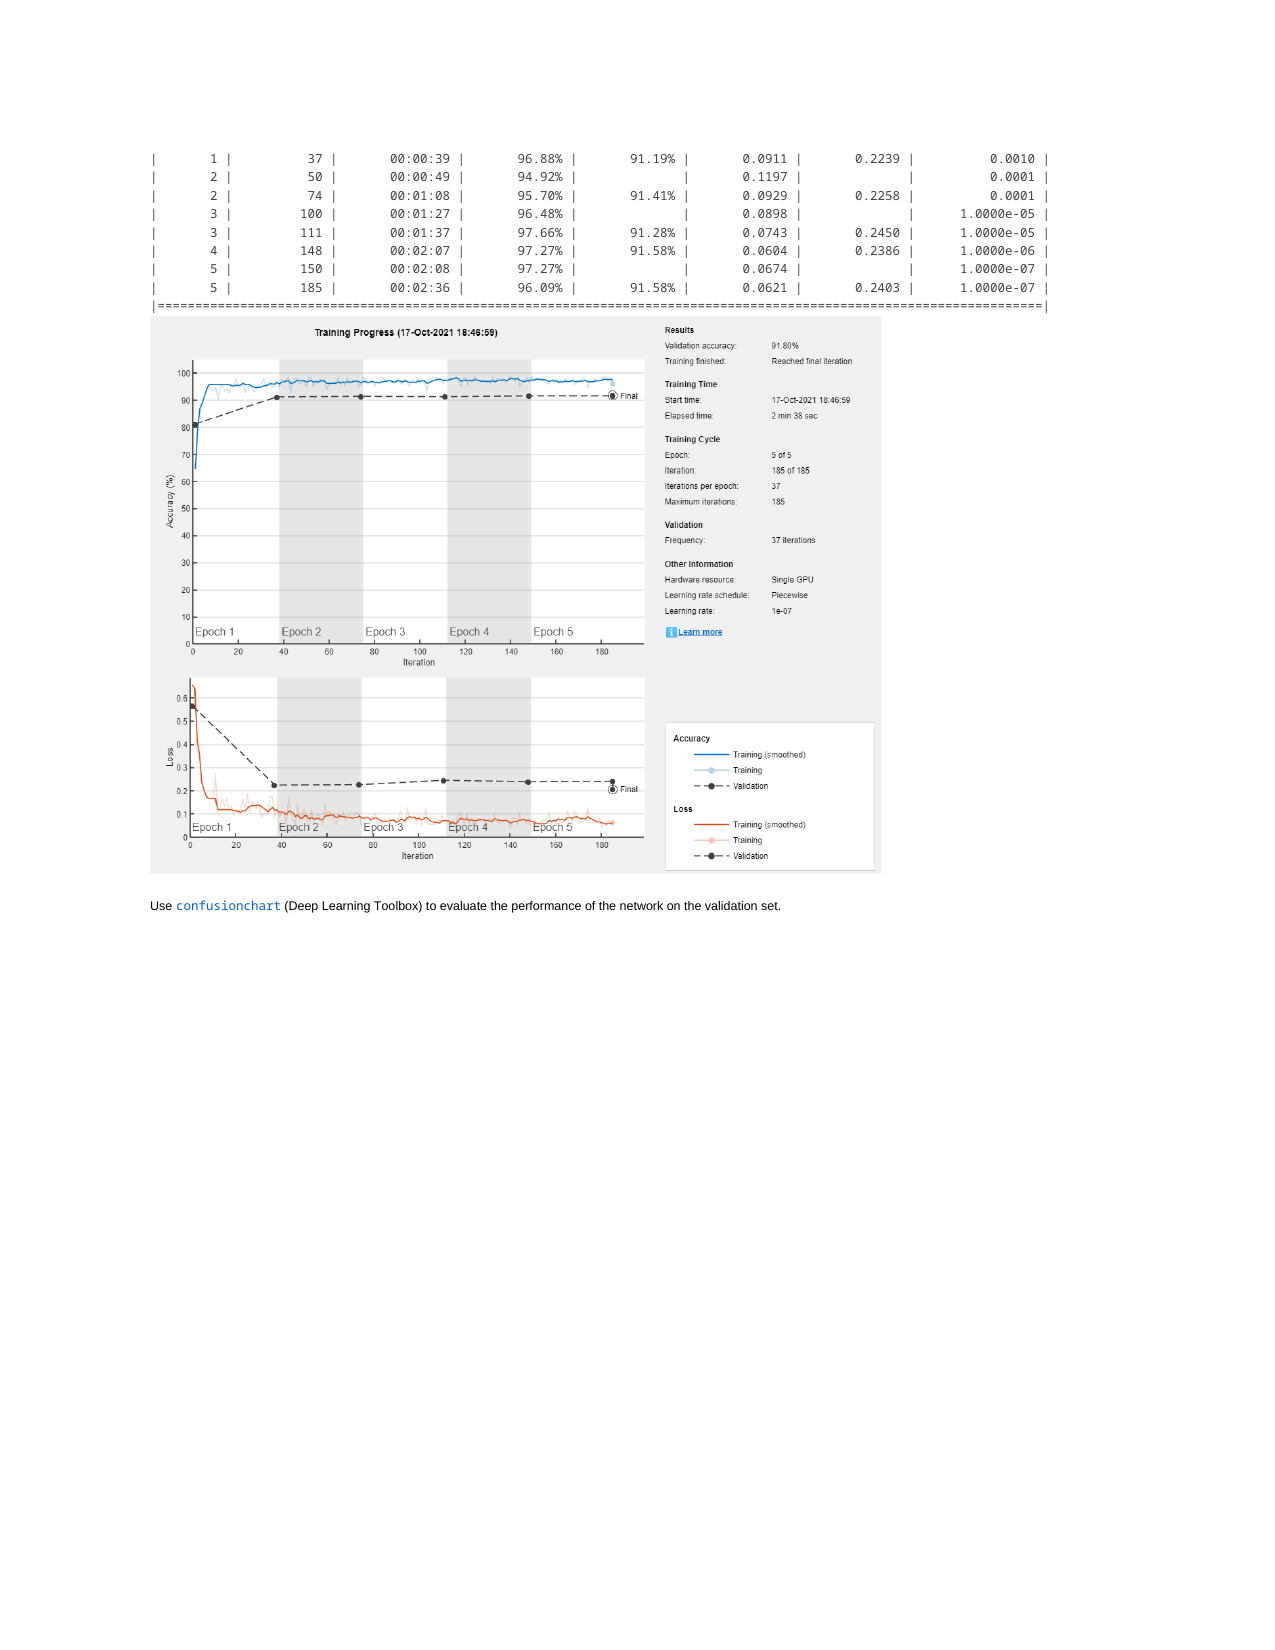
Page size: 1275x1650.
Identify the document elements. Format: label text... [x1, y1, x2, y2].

text | 3 | 111 | 00:01:37 | 97.66% | 91.28% | 0.0743 | 0.2450 | 1.0000e-05 | [150, 224, 1125, 241]
picture [150, 316, 881, 874]
text | 4 | 148 | 00:02:07 | 97.27% | 91.58% | 0.0604 | 0.2386 | 1.0000e-06 | [150, 242, 1125, 259]
text |======================================================================================================================| [150, 297, 1125, 314]
text | 5 | 185 | 00:02:36 | 96.09% | 91.58% | 0.0621 | 0.2403 | 1.0000e-07 | [150, 279, 1125, 296]
text | 2 | 50 | 00:00:49 | 94.92% | | 0.1197 | | 0.0001 | [150, 168, 1125, 186]
text | 1 | 37 | 00:00:39 | 96.88% | 91.19% | 0.0911 | 0.2239 | 0.0010 | [150, 150, 1125, 167]
text | 2 | 74 | 00:01:08 | 95.70% | 91.41% | 0.0929 | 0.2258 | 0.0001 | [150, 187, 1125, 204]
text Use confusionchart (Deep Learning Toolbox) to evaluate the performance of the network on the validation set. [150, 897, 1125, 914]
text | 3 | 100 | 00:01:27 | 96.48% | | 0.0898 | | 1.0000e-05 | [150, 205, 1125, 222]
text | 5 | 150 | 00:02:08 | 97.27% | | 0.0674 | | 1.0000e-07 | [150, 261, 1125, 278]
